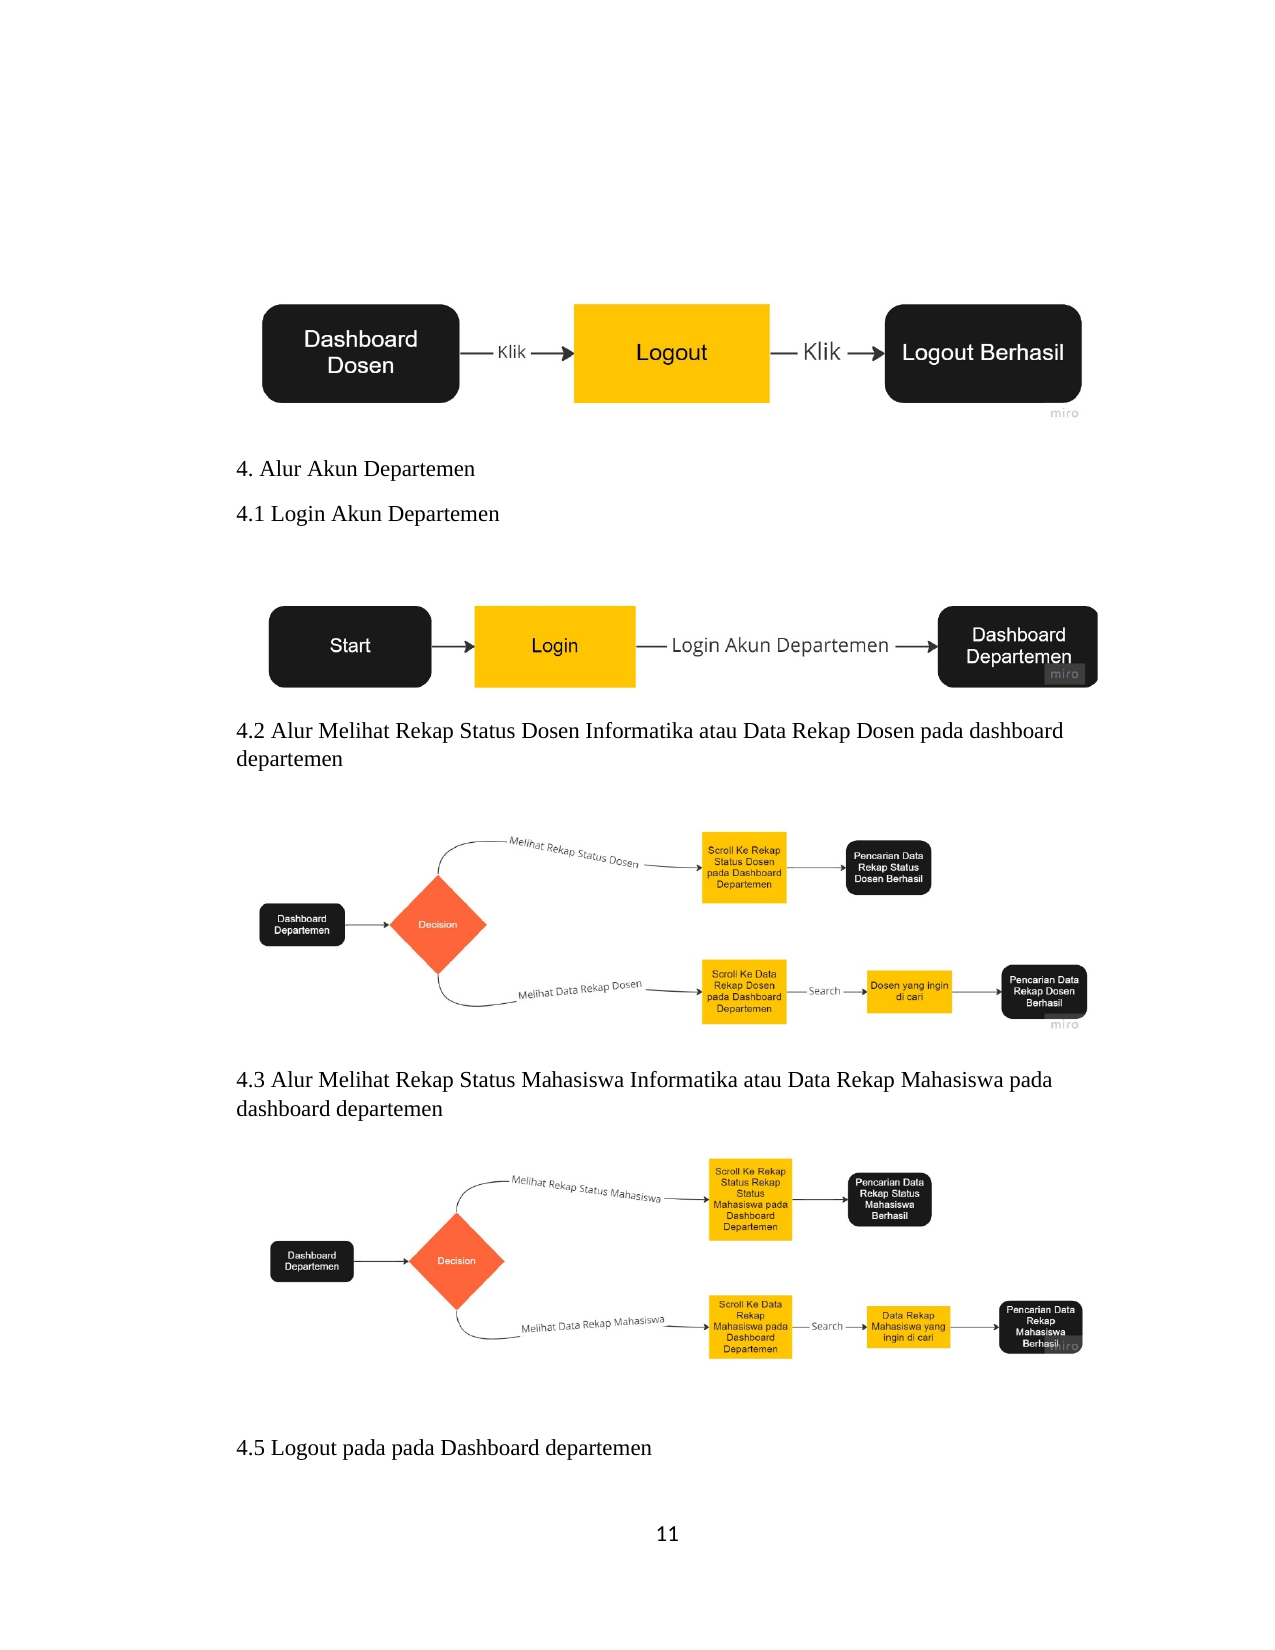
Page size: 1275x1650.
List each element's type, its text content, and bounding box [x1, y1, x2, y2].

picture [236, 545, 1098, 698]
text 4.1 Login Akun Departemen [236, 500, 1098, 527]
text 4. Alur Akun Departemen [236, 455, 1098, 482]
picture [236, 236, 1098, 437]
text 4.3 Alur Melihat Rekap Status Mahasiswa Informatika atau Data Rekap Mahasiswa pada dashboard departemen [236, 1066, 1098, 1123]
picture [236, 790, 1098, 1048]
picture [236, 1123, 1098, 1370]
text 4.5 Logout pada pada Dashboard departemen [236, 1434, 1098, 1460]
text 4.2 Alur Melihat Rekap Status Dosen Informatika atau Data Rekap Dosen pada dashboard departemen [236, 717, 1098, 771]
